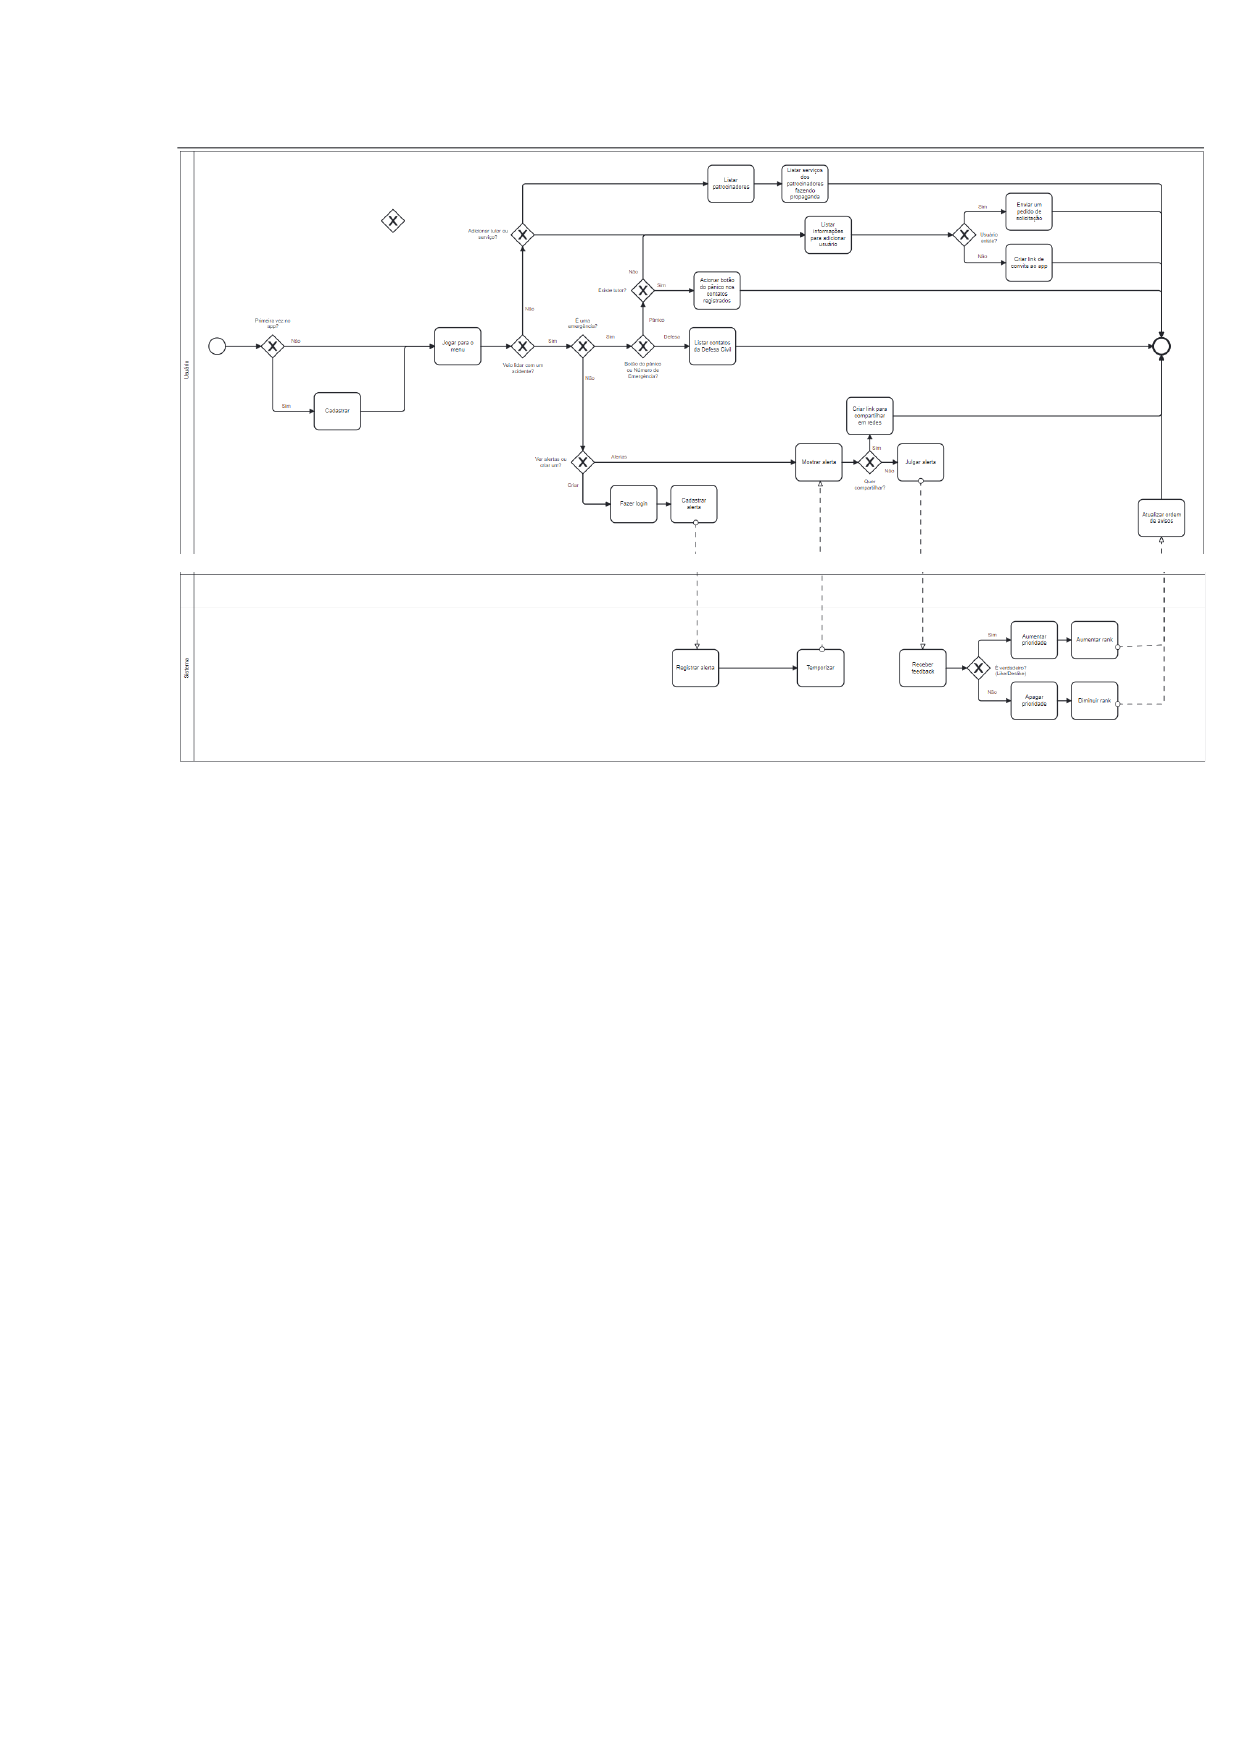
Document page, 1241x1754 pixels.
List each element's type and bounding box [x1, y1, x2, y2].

picture [177, 147, 1204, 554]
picture [177, 572, 1206, 762]
